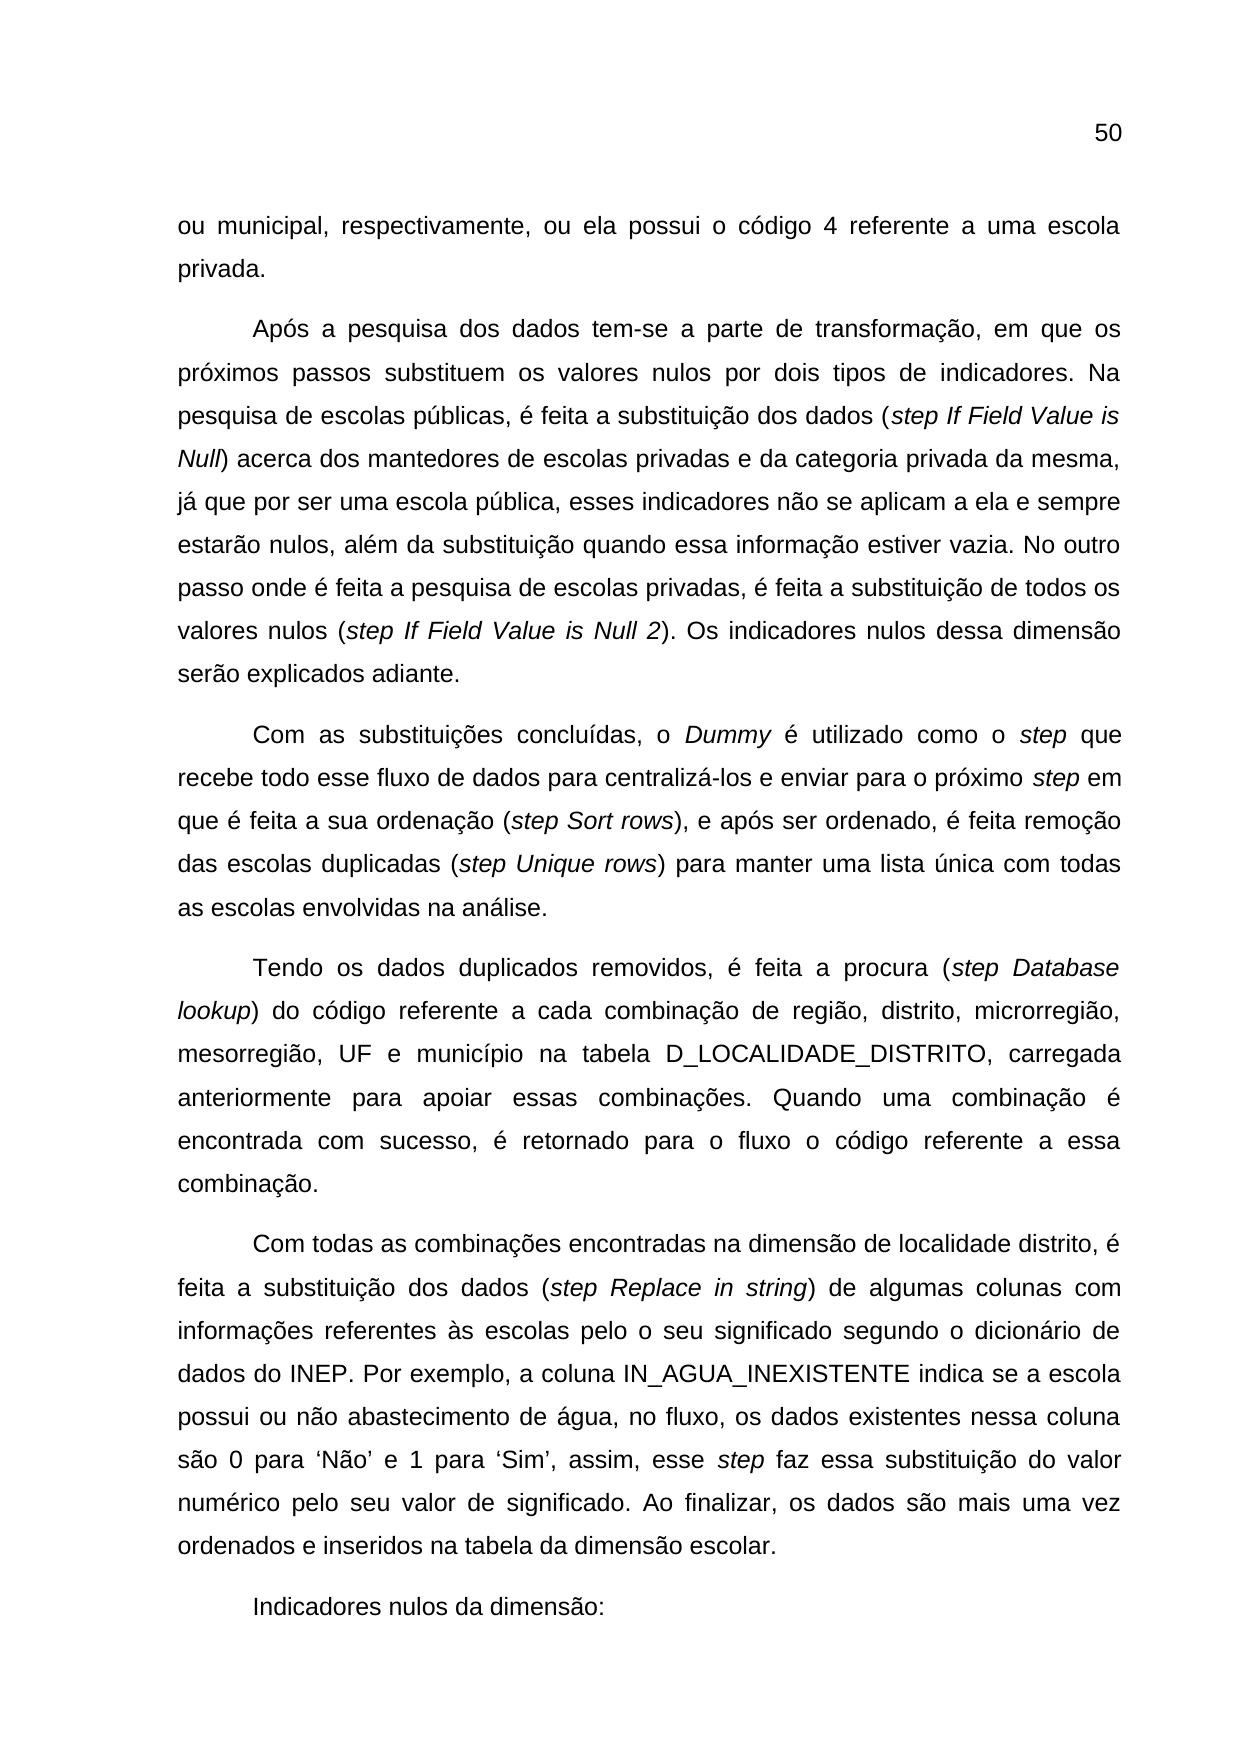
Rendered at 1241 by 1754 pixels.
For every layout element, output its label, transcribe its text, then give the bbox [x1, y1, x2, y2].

text Indicadores nulos da dimensão: [177, 1592, 1122, 1621]
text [177, 211, 1122, 282]
text Após a pesquisa dos dados tem-se a parte de transformação, em que os próximos passos substituem os valores nulos por dois tipos de indicadores. Na pesquisa de escolas públicas, é feita a substituição dos dados (step If Field Value is Null) acerca dos mantedores de escolas privadas e da categoria privada da mesma, já que por ser uma escola pública, esses indicadores não se aplicam a ela e sempre estarão nulos, além da substituição quando essa informação estiver vazia. No outro passo onde é feita a pesquisa de escolas privadas, é feita a substituição de todos os valores nulos (step If Field Value is Null 2). Os indicadores nulos dessa dimensão serão explicados adiante. [177, 314, 1122, 688]
text Com as substituições concluídas, o Dummy é utilizado como o step que recebe todo esse fluxo de dados para centralizá-los e enviar para o próximo step em que é feita a sua ordenação (step Sort rows), e após ser ordenado, é feita remoção das escolas duplicadas (step Unique rows) para manter uma lista única com todas as escolas envolvidas na análise. [177, 720, 1122, 921]
text Tendo os dados duplicados removidos, é feita a procura (step Database lookup) do código referente a cada combinação de região, distrito, microrregião, mesorregião, UF e município na tabela D_LOCALIDADE_DISTRITO, carregada anteriormente para apoiar essas combinações. Quando uma combinação é encontrada com sucesso, é retornado para o fluxo o código referente a essa combinação. [177, 953, 1122, 1197]
text Com todas as combinações encontradas na dimensão de localidade distrito, é feita a substituição dos dados (step Replace in string) de algumas colunas com informações referentes às escolas pelo o seu significado segundo o dicionário de dados do INEP. Por exemplo, a coluna IN_AGUA_INEXISTENTE indica se a escola possui ou não abastecimento de água, no fluxo, os dados existentes nessa coluna são 0 para ‘Não’ e 1 para ‘Sim’, assim, esse step faz essa substituição do valor numérico pelo seu valor de significado. Ao finalizar, os dados são mais uma vez ordenados e inseridos na tabela da dimensão escolar. [177, 1229, 1122, 1560]
